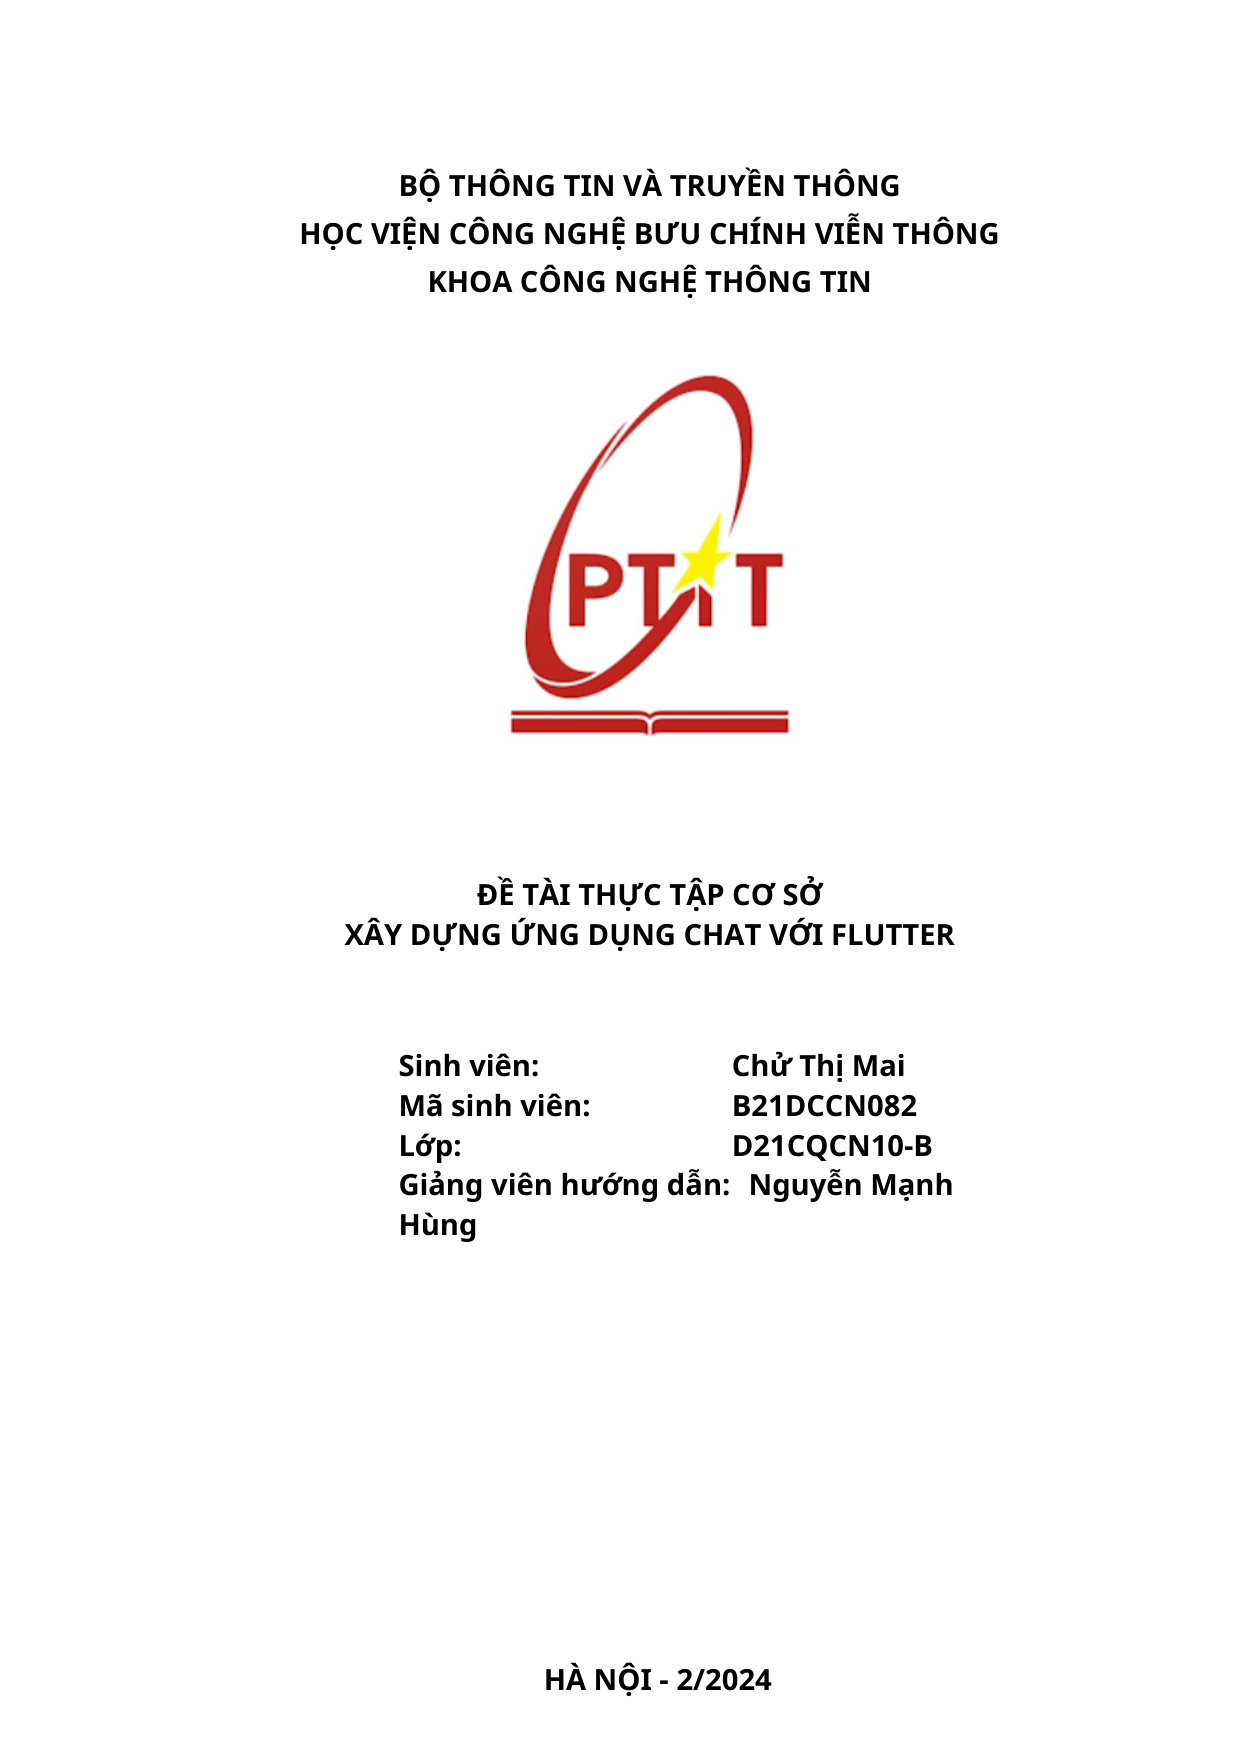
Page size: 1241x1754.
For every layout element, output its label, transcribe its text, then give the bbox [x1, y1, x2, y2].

text BỘ THÔNG TIN VÀ TRUYỀN THÔNG [177, 166, 1122, 205]
text XÂY DỰNG ỨNG DỤNG CHAT VỚI FLUTTER [177, 914, 1122, 954]
picture [250, 356, 1049, 756]
text ĐỀ TÀI THỰC TẬP CƠ SỞ [177, 874, 1122, 914]
text HỌC VIỆN CÔNG NGHỆ BƯU CHÍNH VIỄN THÔNG [177, 213, 1122, 253]
text KHOA CÔNG NGHỆ THÔNG TIN [177, 261, 1122, 301]
